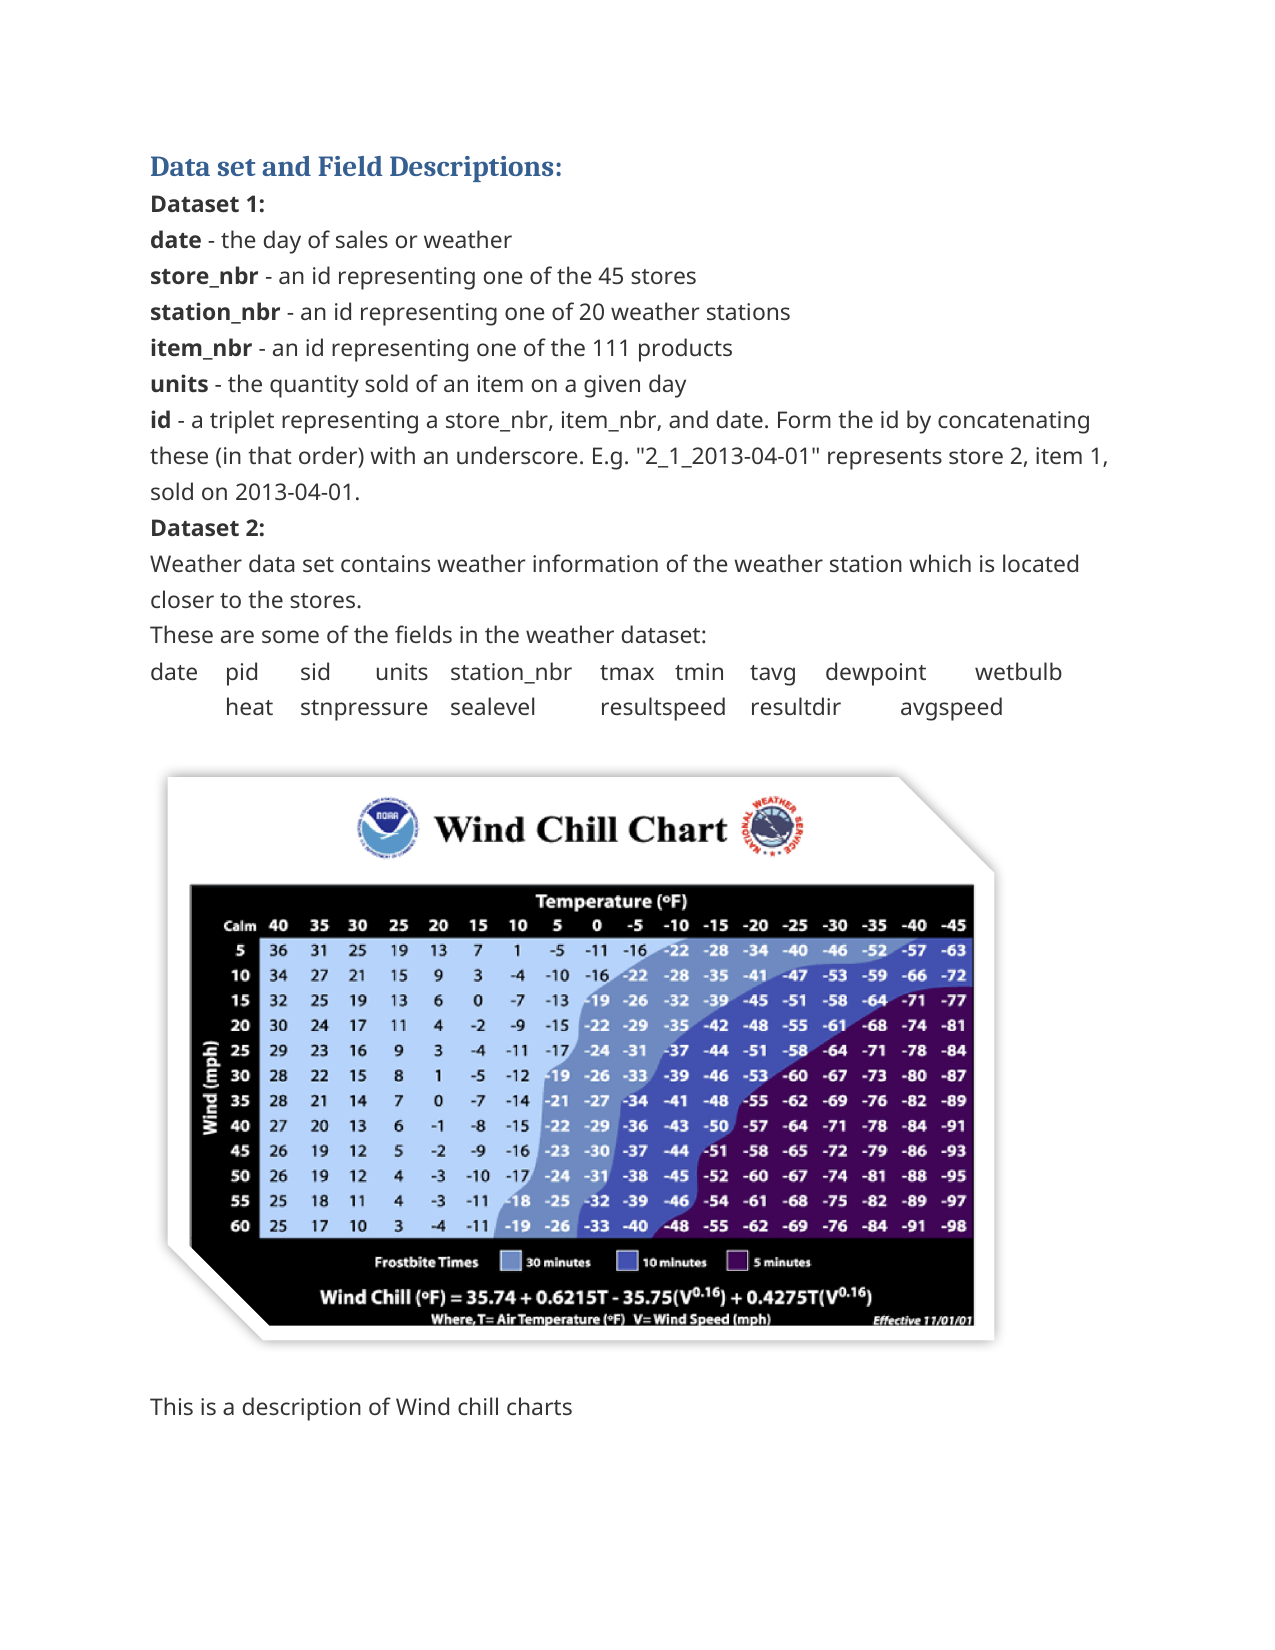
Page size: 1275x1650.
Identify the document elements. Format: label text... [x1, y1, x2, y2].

text Data set and Field Descriptions: Dataset 1: date - the day of sales or weather store_nbr - an id representing one of the 45 stores station_nbr - an id representing one of 20 weather stations item_nbr - an id representing one of the 111 products units - the quantity sold of an item on a given day id - a triplet representing a store_nbr, item_nbr, and date. Form the id by concatenating these (in that order) with an underscore. E.g. "2_1_2013-04-01" represents store 2, item 1, sold on 2013-04-01. Dataset 2: Weather data set contains weather information of the weather station which is located closer to the stores. These are some of the fields in the weather dataset: date pid sid units station_nbr tmax tmin tavg dewpoint wetbulb heat stnpressure sealevel resultspeed resultdir avgspeed [150, 150, 1125, 723]
picture [183, 792, 979, 1325]
